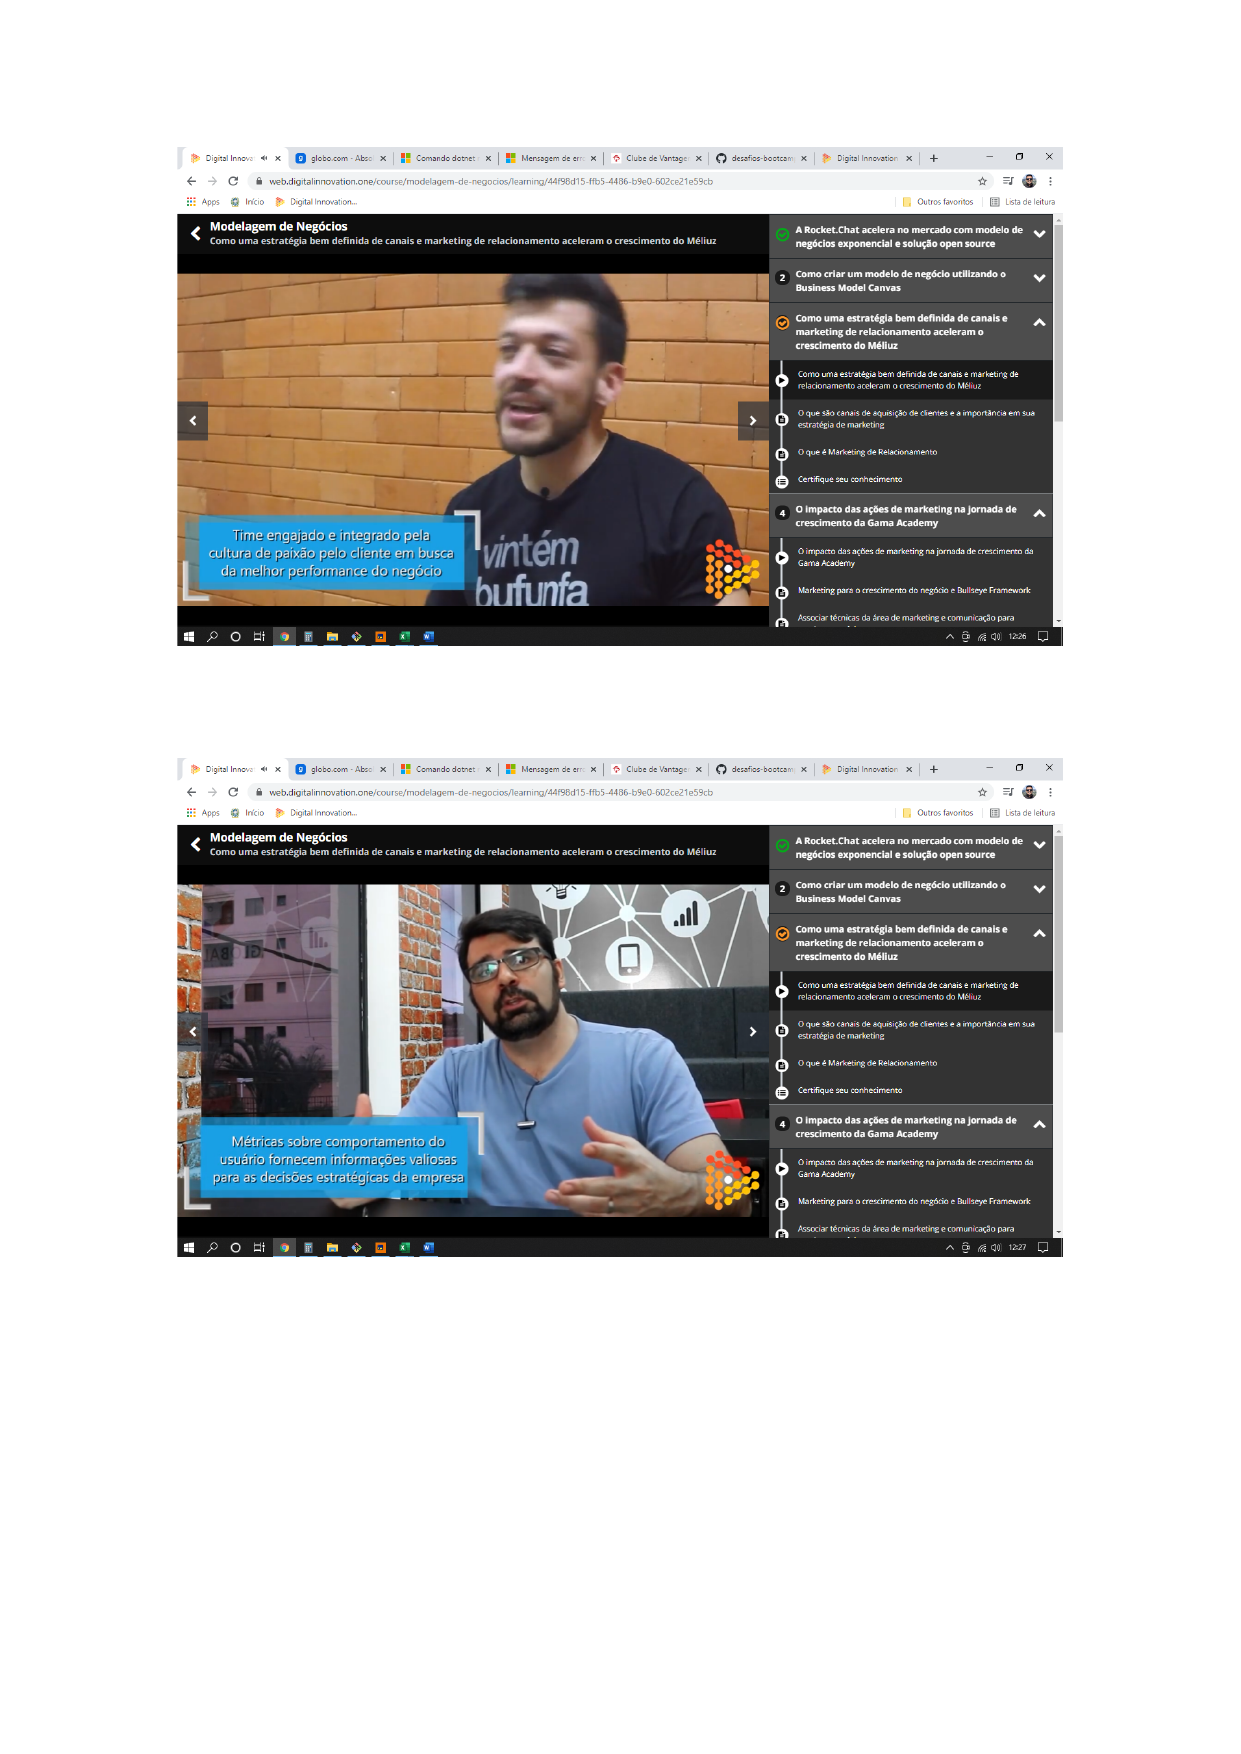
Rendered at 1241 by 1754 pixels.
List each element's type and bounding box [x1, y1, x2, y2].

picture [177, 147, 1063, 646]
picture [177, 758, 1063, 1257]
